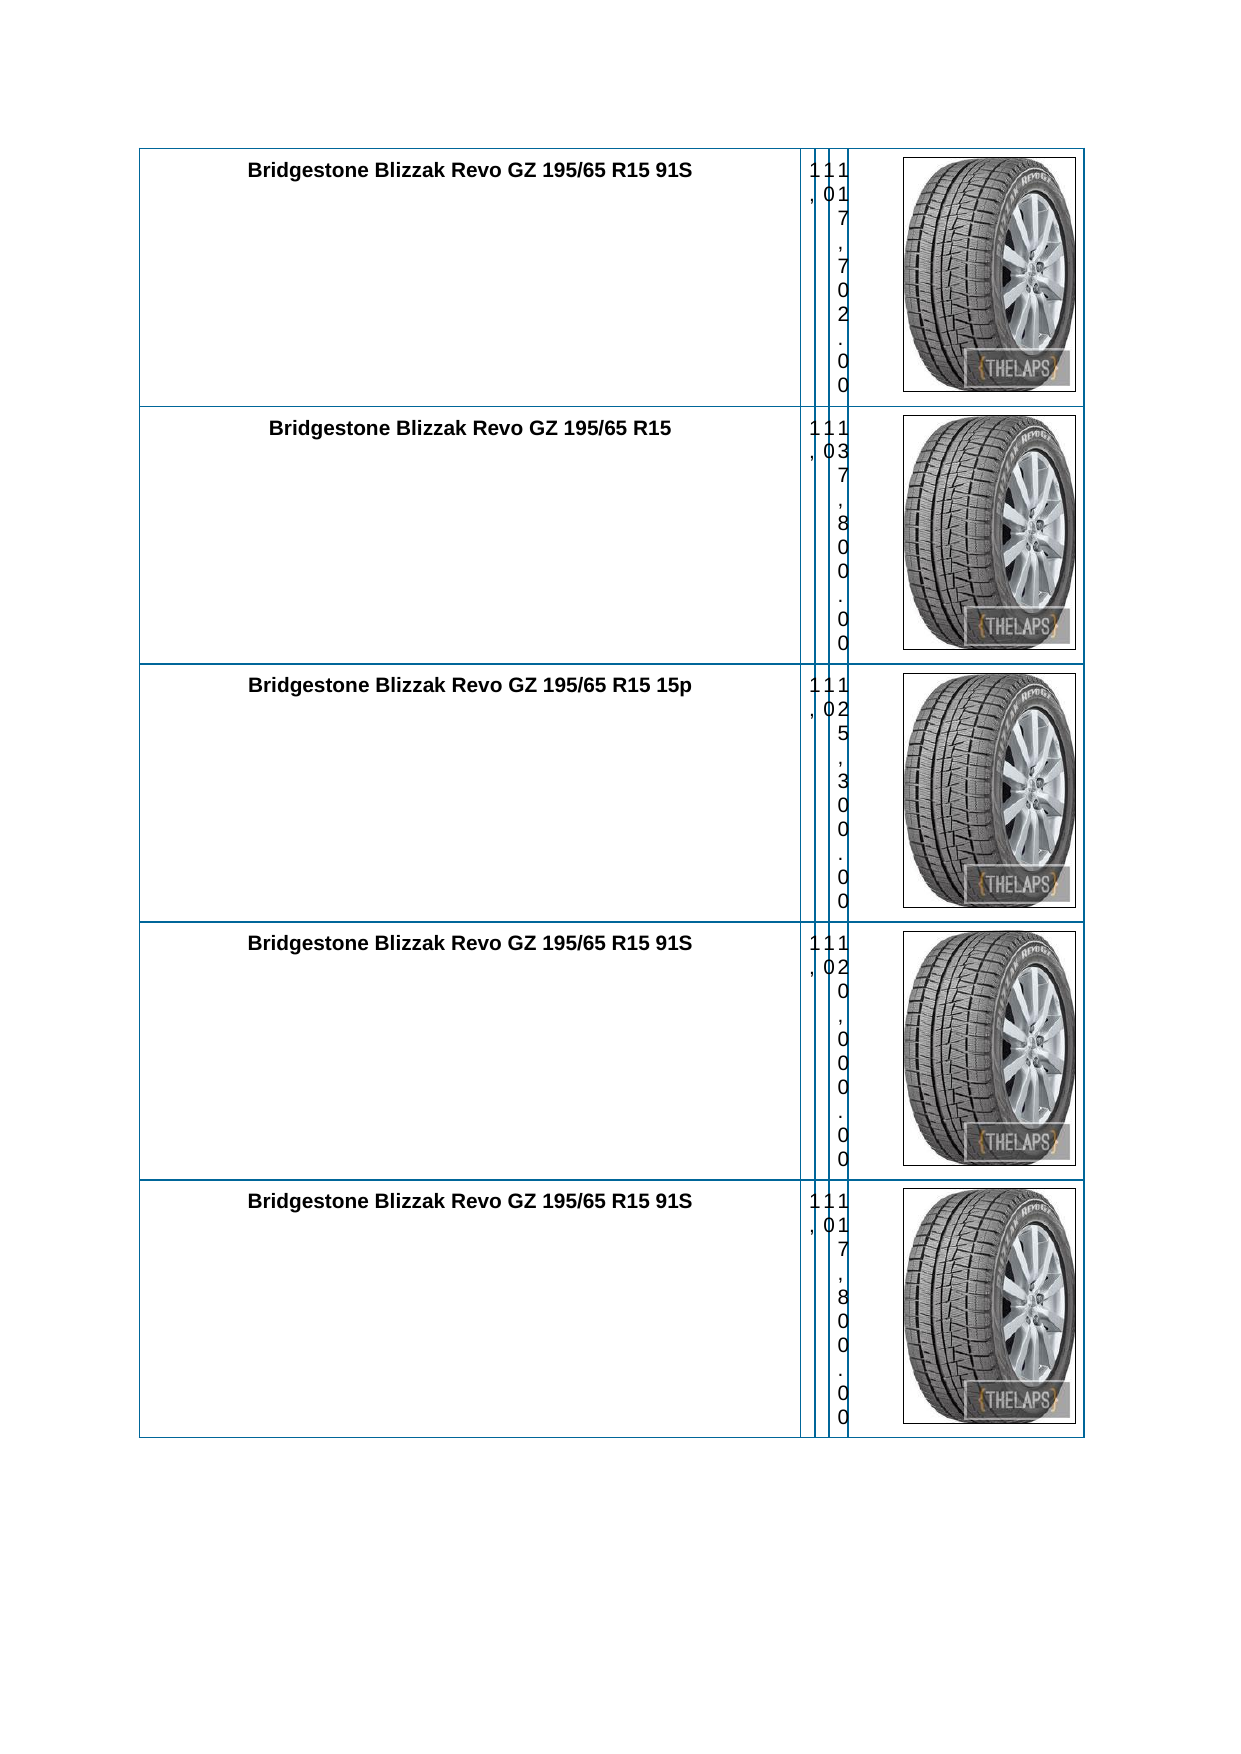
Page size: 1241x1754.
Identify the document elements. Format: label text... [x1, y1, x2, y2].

table_cell 1,253.00 [801, 665, 814, 921]
table_cell 125,300.00 [830, 665, 847, 921]
table_cell Bridgestone Blizzak Revo GZ 195/65 R15 15р [140, 665, 800, 921]
table_cell 117,702.00 [830, 149, 847, 406]
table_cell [140, 149, 800, 406]
table_cell 117,800.00 [830, 1181, 847, 1437]
table_cell [849, 1181, 1083, 1437]
table_cell 1,200.00 [801, 923, 814, 1179]
table_cell 137,800.00 [830, 407, 847, 663]
picture [904, 158, 1075, 391]
picture [904, 416, 1075, 649]
picture [904, 932, 1075, 1165]
table_cell Bridgestone Blizzak Revo GZ 195/65 R15 [140, 407, 800, 663]
picture [904, 1189, 1075, 1423]
picture [904, 674, 1075, 907]
table_cell Bridgestone Blizzak Revo GZ 195/65 R15 91S [140, 923, 800, 1179]
table_cell 1,177.02 [801, 149, 814, 406]
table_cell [140, 1181, 800, 1437]
table_cell 120,000.00 [830, 923, 847, 1179]
table_cell [849, 665, 1083, 921]
table_cell 1,178.00 [801, 1181, 814, 1437]
table_cell [849, 407, 1083, 663]
table_cell [849, 923, 1083, 1179]
table_cell 1,378.00 [801, 407, 814, 663]
table_cell [849, 149, 1083, 406]
